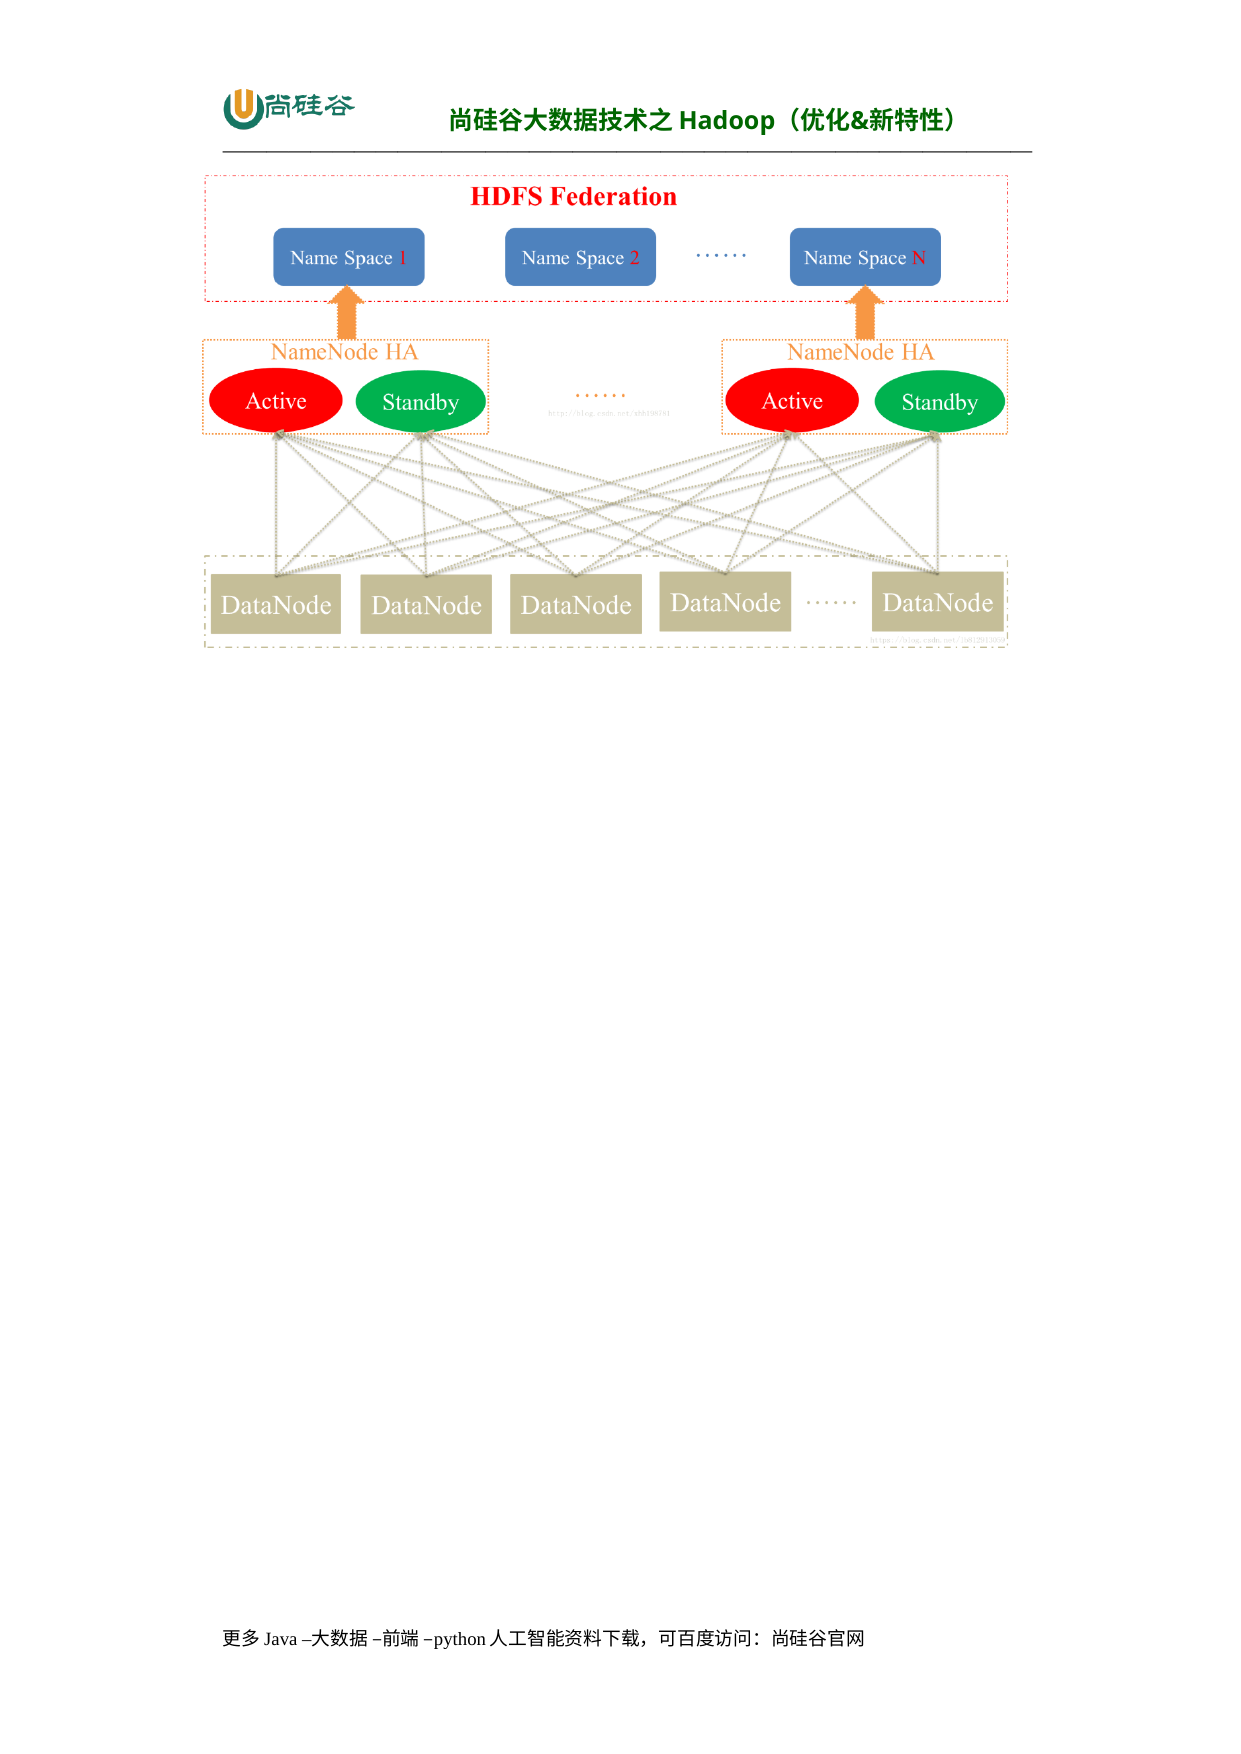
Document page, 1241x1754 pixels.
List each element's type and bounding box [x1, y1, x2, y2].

picture [187, 168, 1025, 658]
picture [222, 88, 356, 130]
